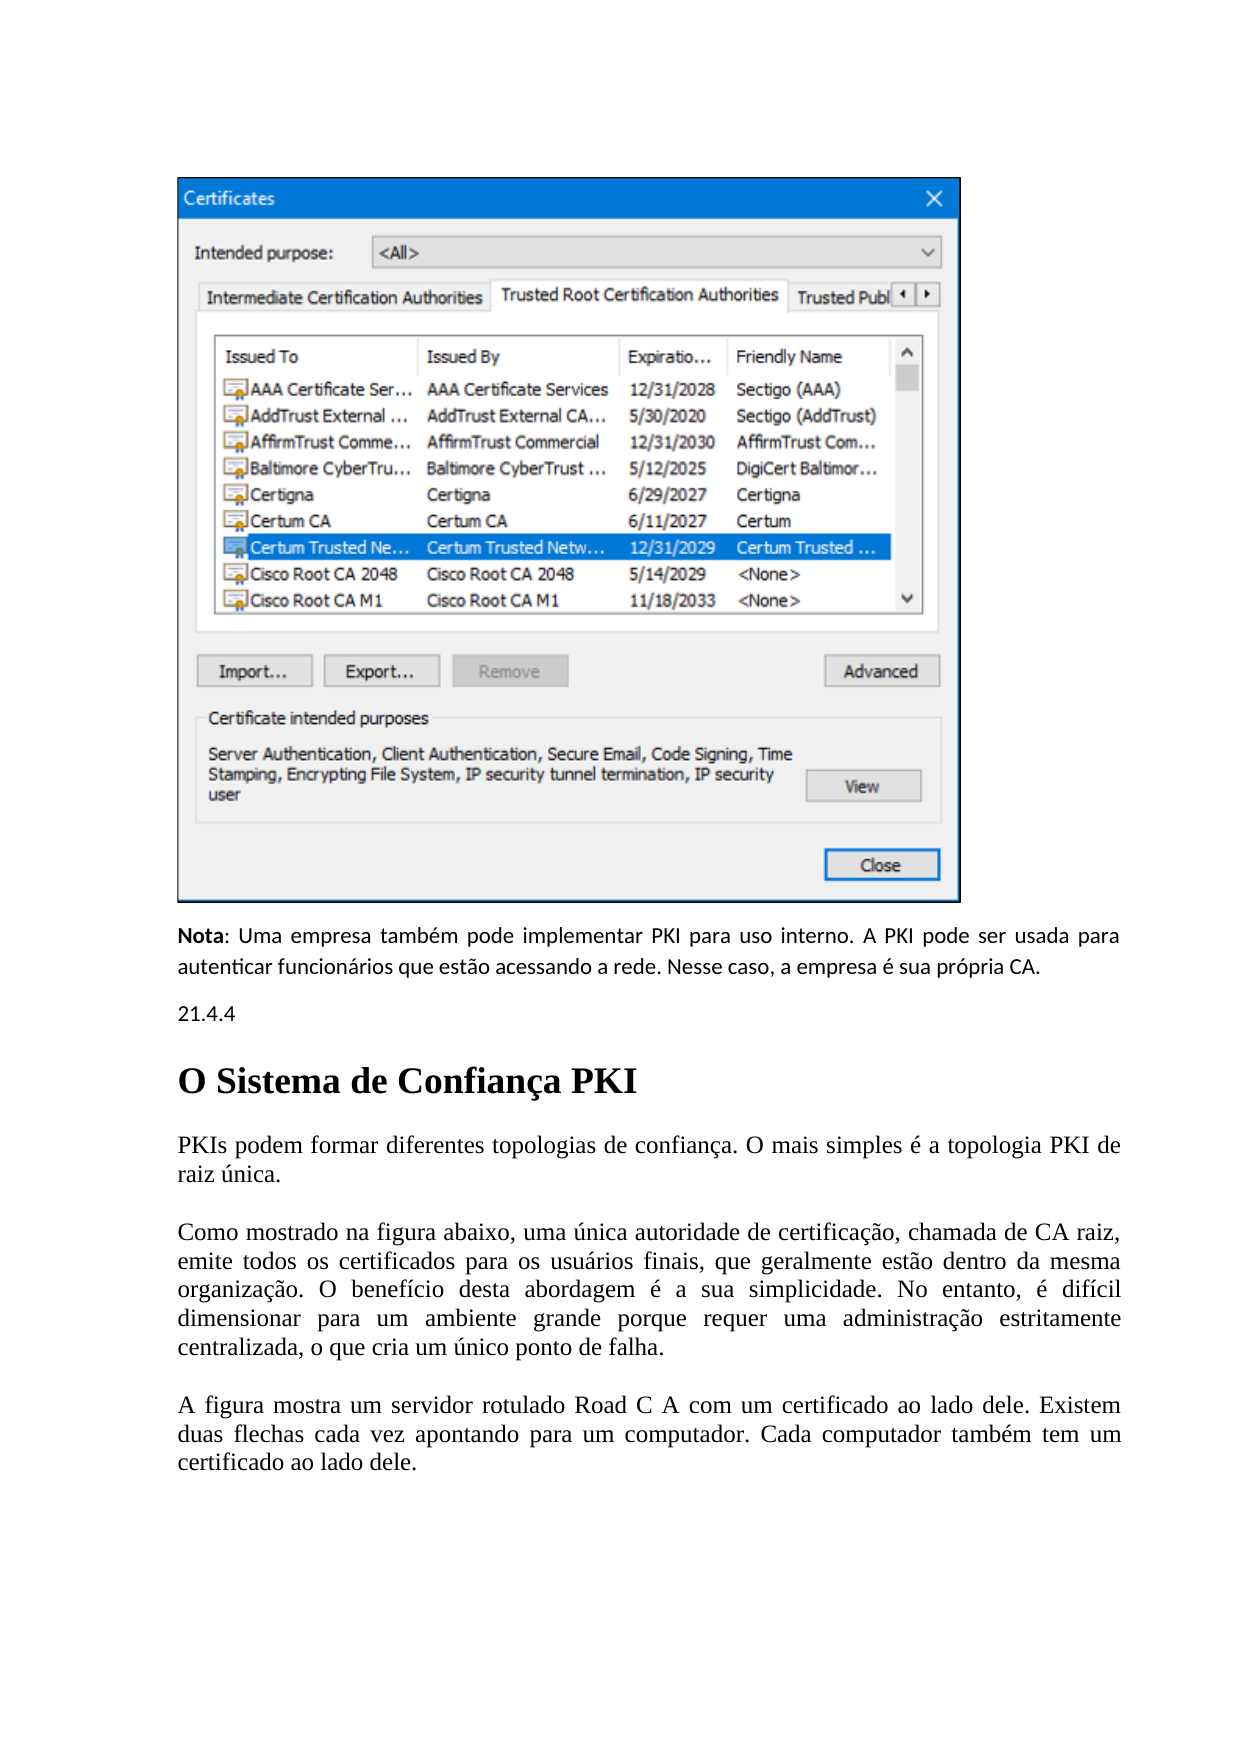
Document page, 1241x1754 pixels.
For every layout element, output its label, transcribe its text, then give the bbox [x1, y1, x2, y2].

text A figura mostra um servidor rotulado Road C A com um certificado ao lado dele. Existem duas flechas cada vez apontando para um computador. Cada computador também tem um certificado ao lado dele. [177, 1390, 1122, 1476]
picture [177, 177, 961, 903]
text 21.4.4 [177, 999, 1122, 1027]
text Nota: Uma empresa também pode implementar PKI para uso interno. A PKI pode ser usada para autenticar funcionários que estão acessando a rede. Nesse caso, a empresa é sua própria CA. [177, 922, 1122, 980]
text Como mostrado na figura abaixo, uma única autoridade de certificação, chamada de CA raiz, emite todos os certificados para os usuários finais, que geralmente estão dentro da mesma organização. O benefício desta abordagem é a sua simplicidade. No entanto, é difícil dimensionar para um ambiente grande porque requer uma administração estritamente centralizada, o que cria um único ponto de falha. [177, 1217, 1122, 1361]
text PKIs podem formar diferentes topologias de confiança. O mais simples é a topologia PKI de raiz única. [177, 1130, 1122, 1188]
subtitle O Sistema de Confiança PKI [177, 1058, 1122, 1101]
